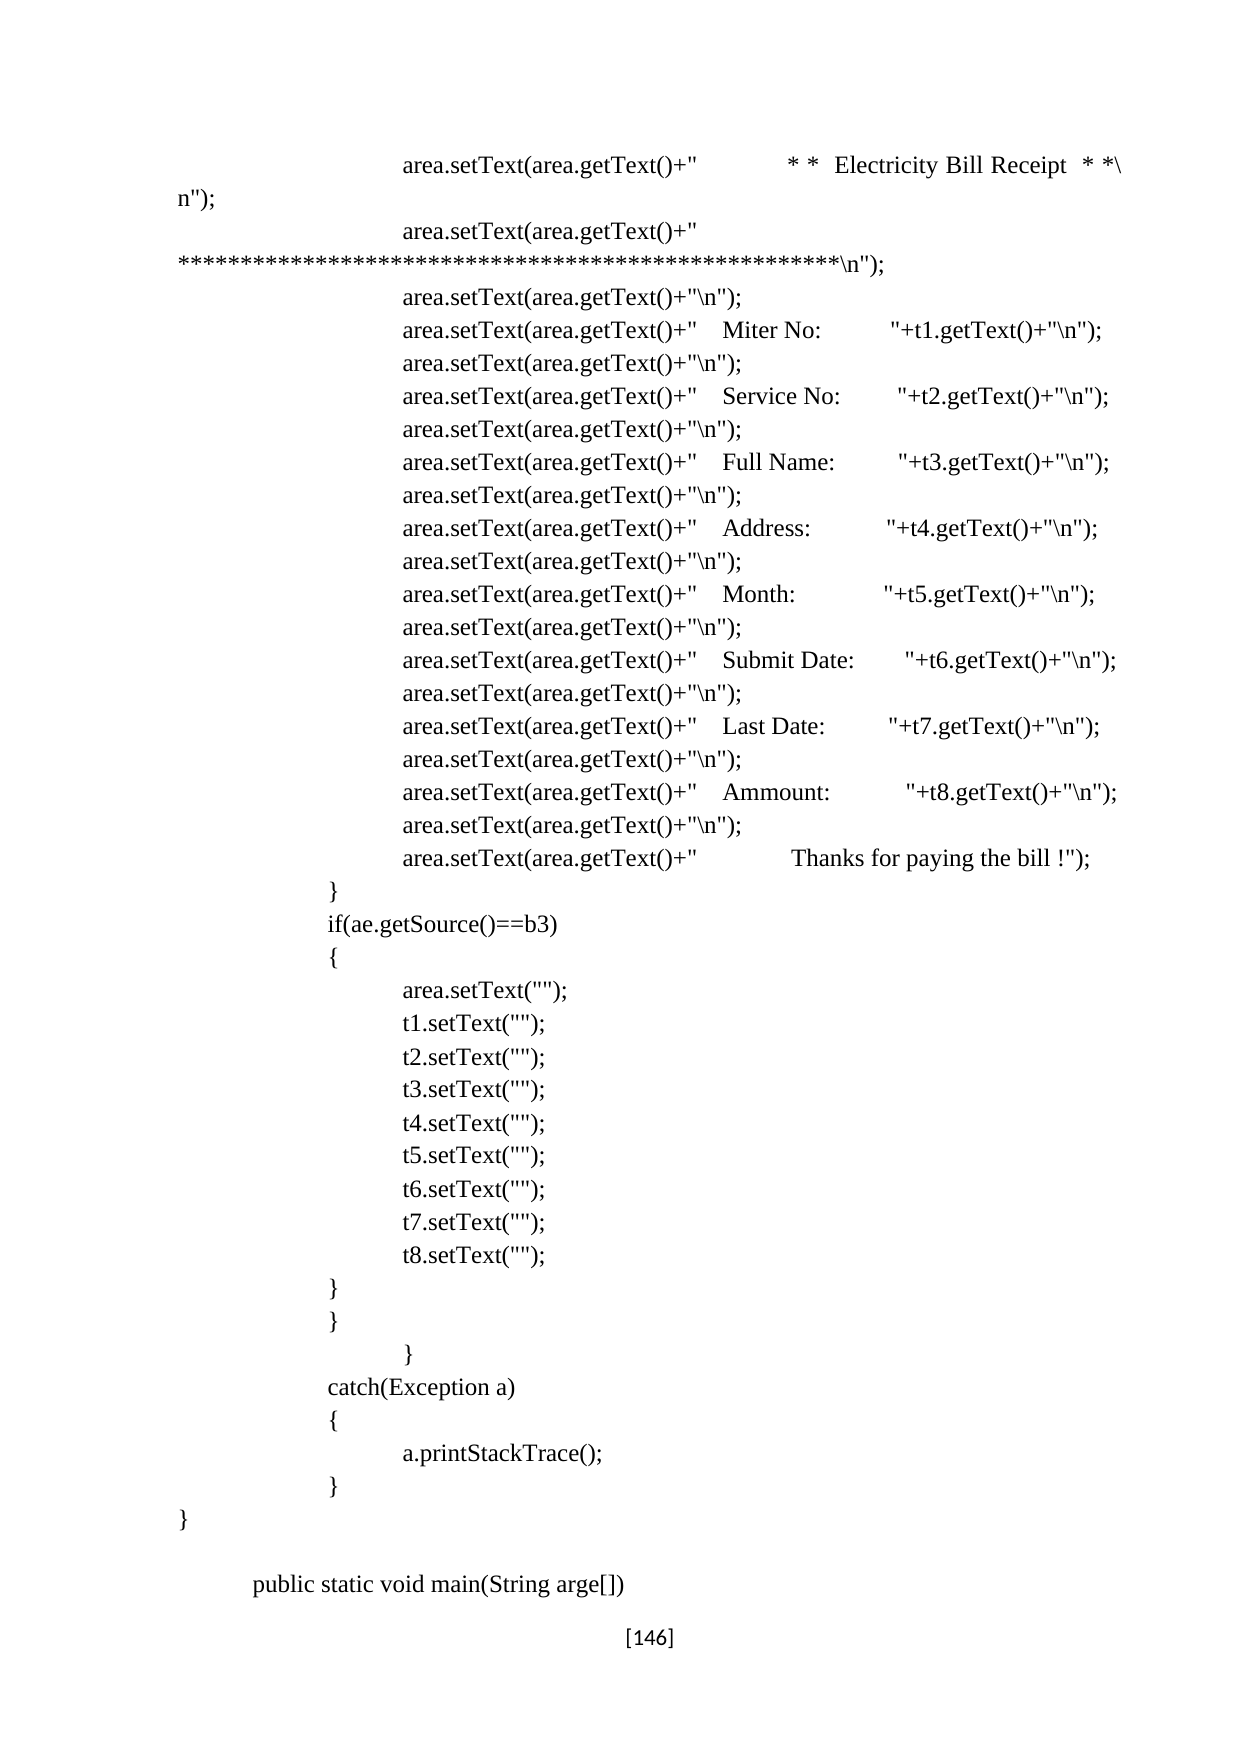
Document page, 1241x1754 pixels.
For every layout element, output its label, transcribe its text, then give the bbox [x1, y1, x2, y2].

text area.setText(area.getText()+"\n"); [177, 744, 1122, 773]
text area.setText(area.getText()+" Address: "+t4.getText()+"\n"); [177, 513, 1122, 542]
text area.setText(area.getText()+"\n"); [177, 414, 1122, 443]
text area.setText(area.getText()+" Ammount: "+t8.getText()+"\n"); [177, 777, 1122, 806]
text t6.setText(""); [177, 1174, 1122, 1202]
text area.setText(area.getText()+" *****************************************************\n"); [177, 216, 1122, 278]
text area.setText(area.getText()+" Last Date: "+t7.getText()+"\n"); [177, 711, 1122, 740]
text area.setText(""); [177, 976, 1122, 1004]
text area.setText(area.getText()+"\n"); [177, 282, 1122, 311]
text area.setText(area.getText()+" Miter No: "+t1.getText()+"\n"); [177, 315, 1122, 344]
text t4.setText(""); [177, 1108, 1122, 1136]
text area.setText(area.getText()+"\n"); [177, 678, 1122, 707]
text area.setText(area.getText()+"\n"); [177, 348, 1122, 377]
text t3.setText(""); [177, 1074, 1122, 1103]
text area.setText(area.getText()+" Service No: "+t2.getText()+"\n"); [177, 381, 1122, 410]
text area.setText(area.getText()+"\n"); [177, 546, 1122, 575]
text t5.setText(""); [177, 1141, 1122, 1169]
text } [177, 876, 1122, 905]
text area.setText(area.getText()+" Month: "+t5.getText()+"\n"); [177, 579, 1122, 608]
text { [177, 942, 1122, 971]
text area.setText(area.getText()+" * * Electricity Bill Receipt * *\n"); [177, 150, 1122, 212]
text t1.setText(""); [177, 1008, 1122, 1037]
text t8.setText(""); [177, 1240, 1122, 1268]
text { [177, 1405, 1122, 1433]
text area.setText(area.getText()+" Submit Date: "+t6.getText()+"\n"); [177, 645, 1122, 674]
text } [177, 1339, 1122, 1367]
text area.setText(area.getText()+"\n"); [177, 480, 1122, 509]
text } [177, 1471, 1122, 1499]
text t7.setText(""); [177, 1207, 1122, 1235]
text area.setText(area.getText()+" Full Name: "+t3.getText()+"\n"); [177, 447, 1122, 476]
text catch(Exception a) [177, 1372, 1122, 1401]
text area.setText(area.getText()+"\n"); [177, 810, 1122, 839]
text } [177, 1306, 1122, 1334]
text area.setText(area.getText()+"\n"); [177, 612, 1122, 641]
text area.setText(area.getText()+" Thanks for paying the bill !"); [177, 843, 1122, 872]
text a.printStackTrace(); [177, 1438, 1122, 1467]
text } [177, 1504, 1122, 1533]
text public static void main(String arge[]) [177, 1569, 1122, 1598]
text } [177, 1273, 1122, 1301]
text if(ae.getSource()==b3) [177, 909, 1122, 938]
text t2.setText(""); [177, 1042, 1122, 1070]
